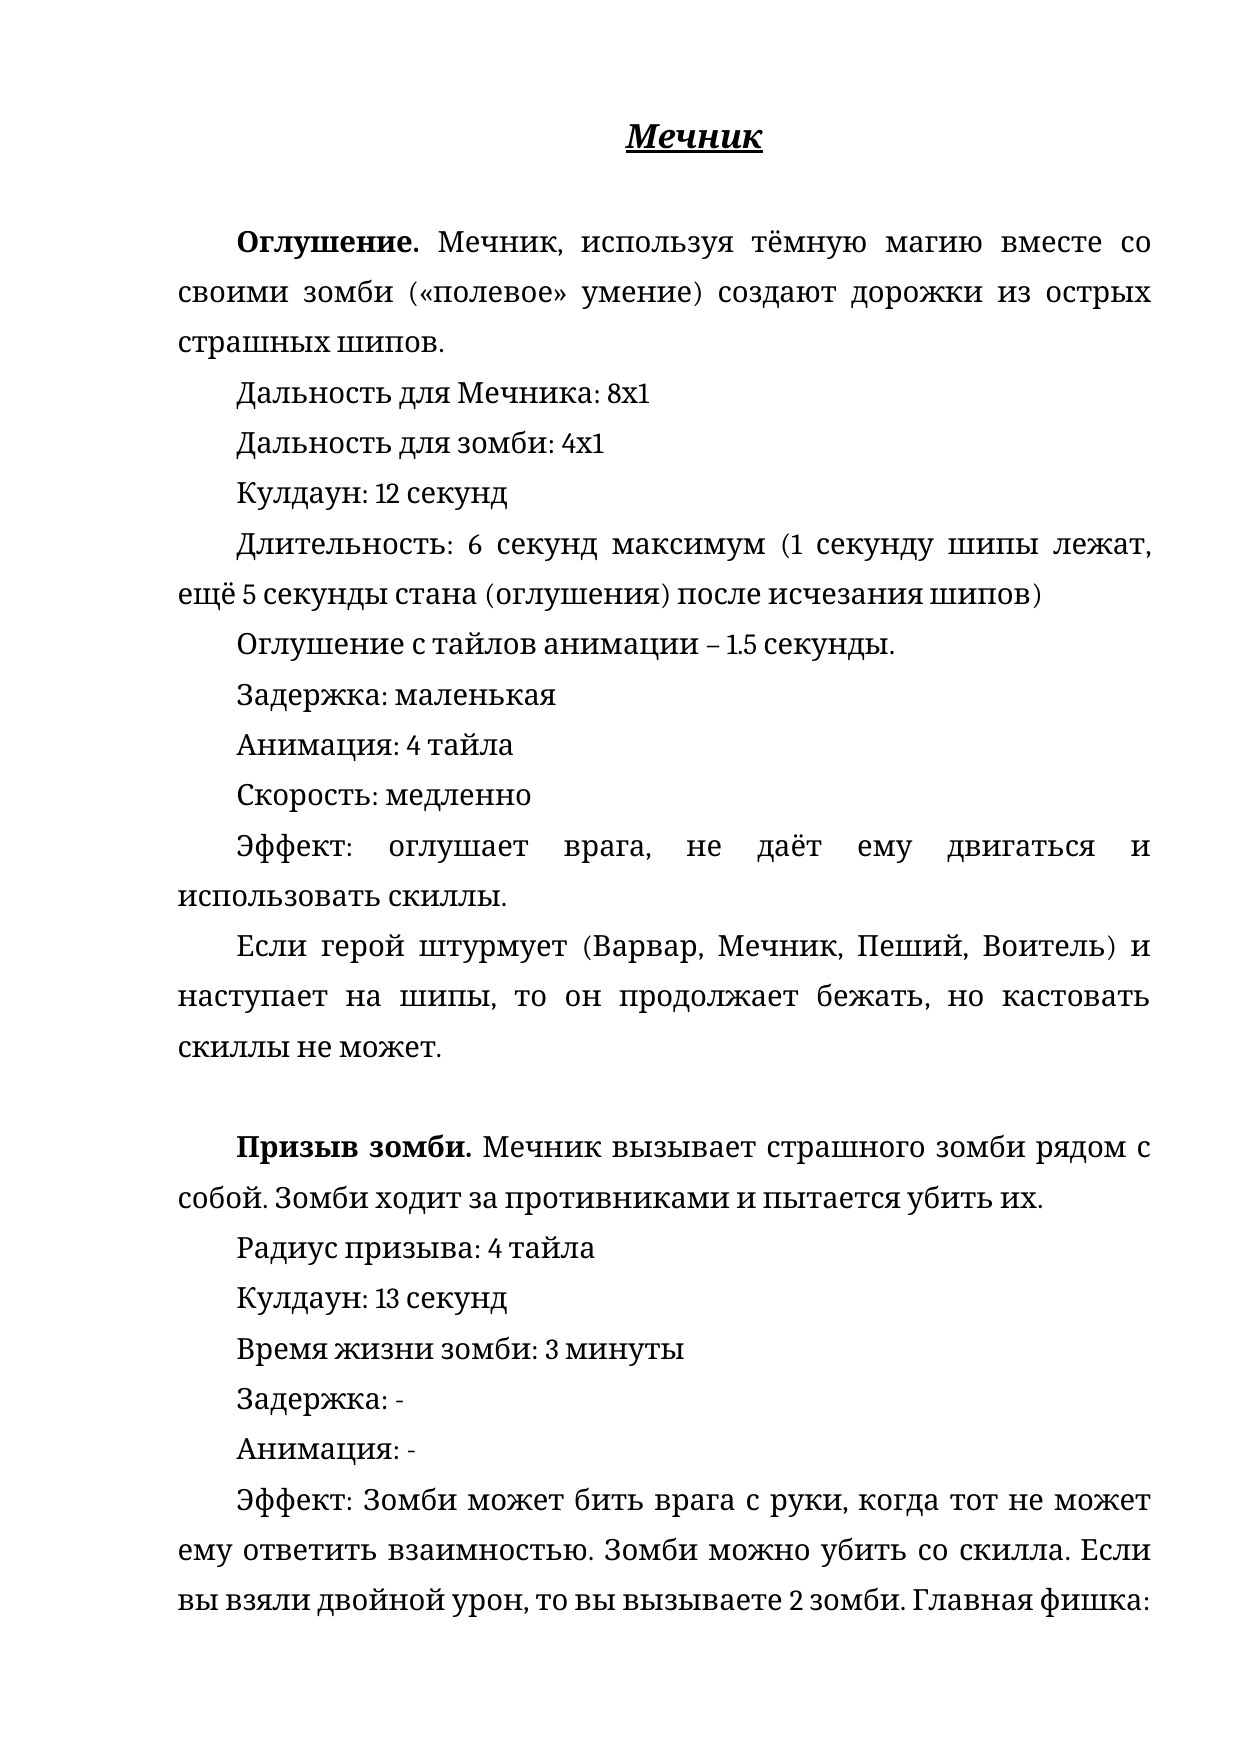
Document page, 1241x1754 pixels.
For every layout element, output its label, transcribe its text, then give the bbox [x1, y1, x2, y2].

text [177, 1484, 1152, 1618]
text Анимация: 4 тайла [177, 729, 1152, 763]
text Радиус призыва: 4 тайла [177, 1232, 1152, 1266]
text Длительность: 6 секунд максимум (1 секунду шипы лежат, ещё 5 секунды стана (оглушения) после исчезания шипов) [177, 528, 1152, 612]
text Оглушение. Мечник, используя тёмную магию вместе со своими зомби («полевое» умение) создают дорожки из острых страшных шипов. [177, 226, 1152, 360]
text Если герой штурмует (Варвар, Мечник, Пеший, Воитель) и наступает на шипы, то он продолжает бежать, но кастовать скиллы не может. [177, 930, 1152, 1064]
text Скорость: медленно [177, 779, 1152, 813]
text Призыв зомби. Мечник вызывает страшного зомби рядом с собой. Зомби ходит за противниками и пытается убить их. [177, 1132, 1152, 1215]
text Кулдаун: 12 секунд [177, 477, 1152, 511]
text Задержка: маленькая [177, 679, 1152, 712]
text Время жизни зомби: 3 минуты [177, 1333, 1152, 1366]
text Оглушение с тайлов анимации – 1.5 секунды. [177, 628, 1152, 662]
text Анимация: - [177, 1433, 1152, 1467]
subtitle Мечник [177, 118, 1152, 156]
text Задержка: - [177, 1383, 1152, 1417]
text Кулдаун: 13 секунд [177, 1282, 1152, 1316]
text Дальность для Мечника: 8х1 [177, 377, 1152, 410]
text Эффект: оглушает врага, не даёт ему двигаться и использовать скиллы. [177, 830, 1152, 913]
text Дальность для зомби: 4х1 [177, 427, 1152, 461]
